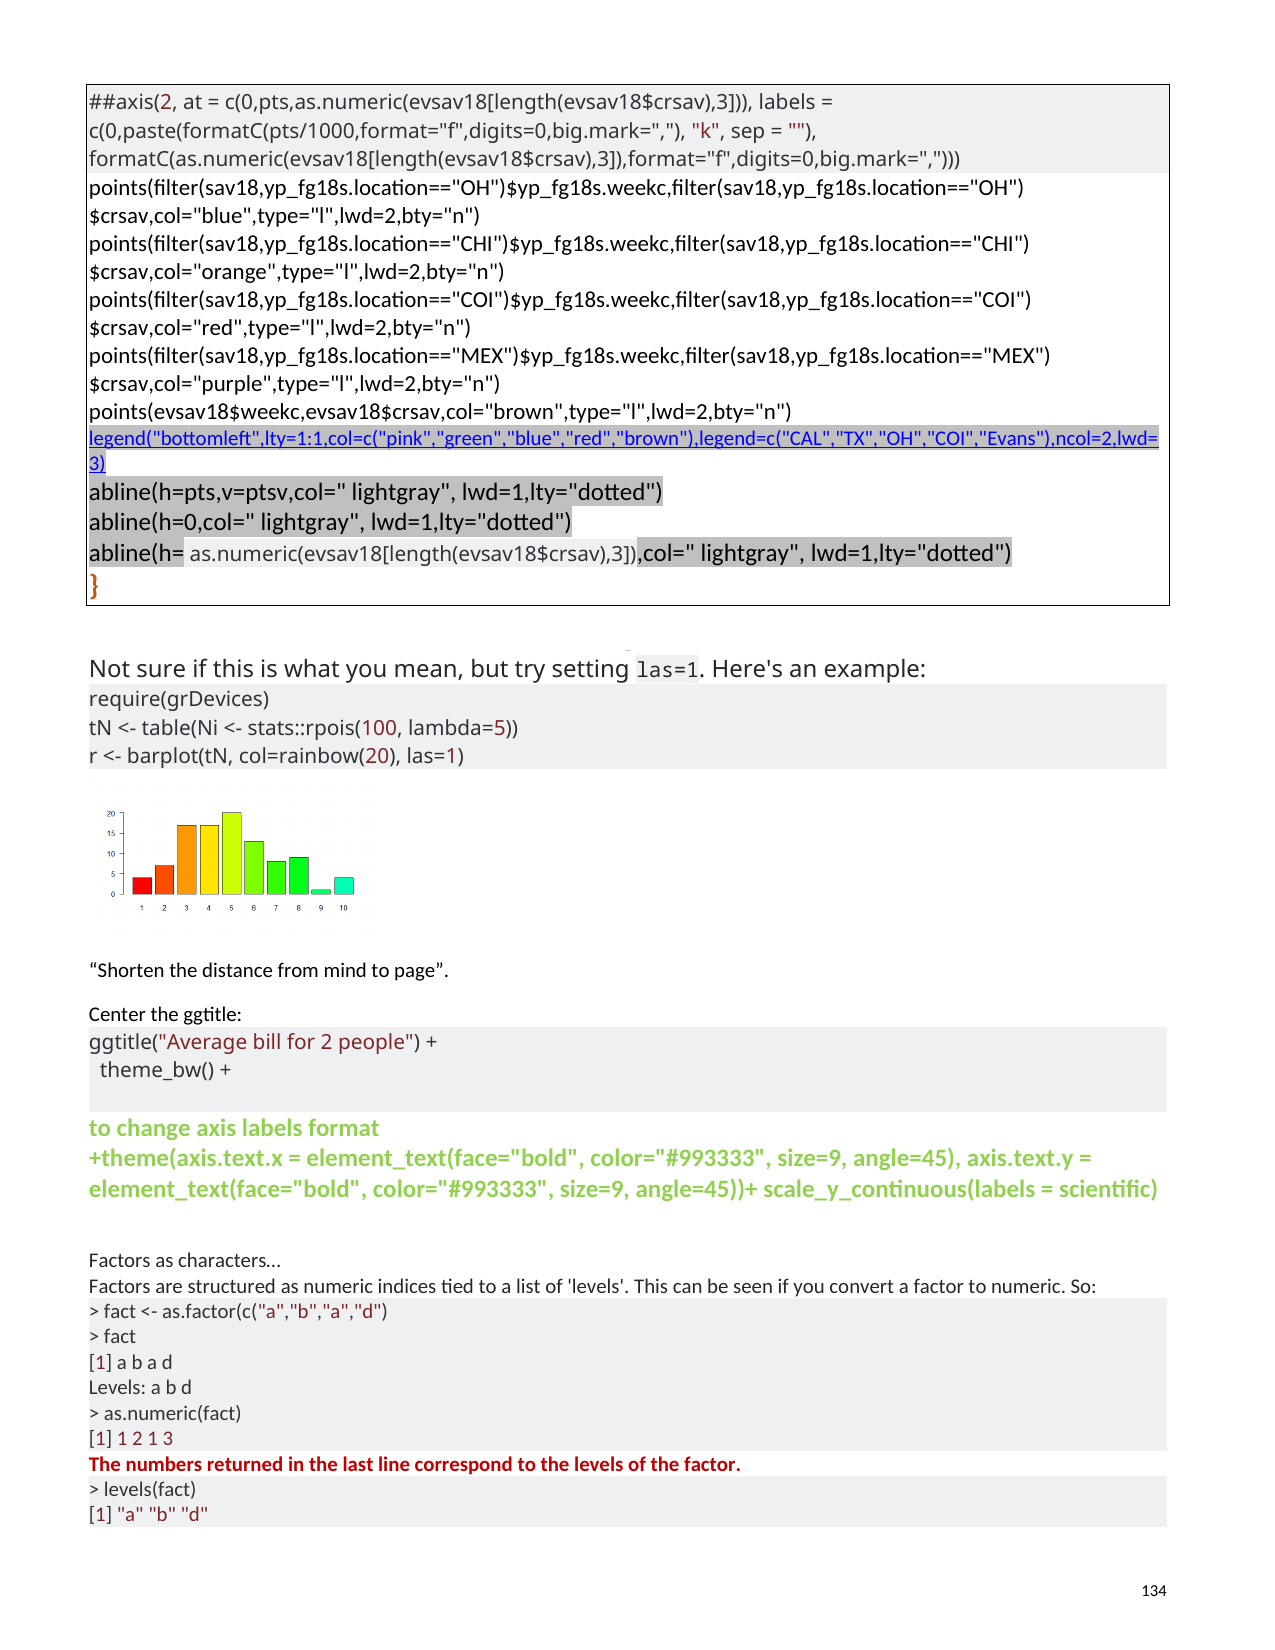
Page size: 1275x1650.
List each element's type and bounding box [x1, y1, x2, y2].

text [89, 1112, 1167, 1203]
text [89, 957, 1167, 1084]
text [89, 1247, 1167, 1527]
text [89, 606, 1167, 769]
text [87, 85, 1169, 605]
picture [88, 777, 380, 939]
